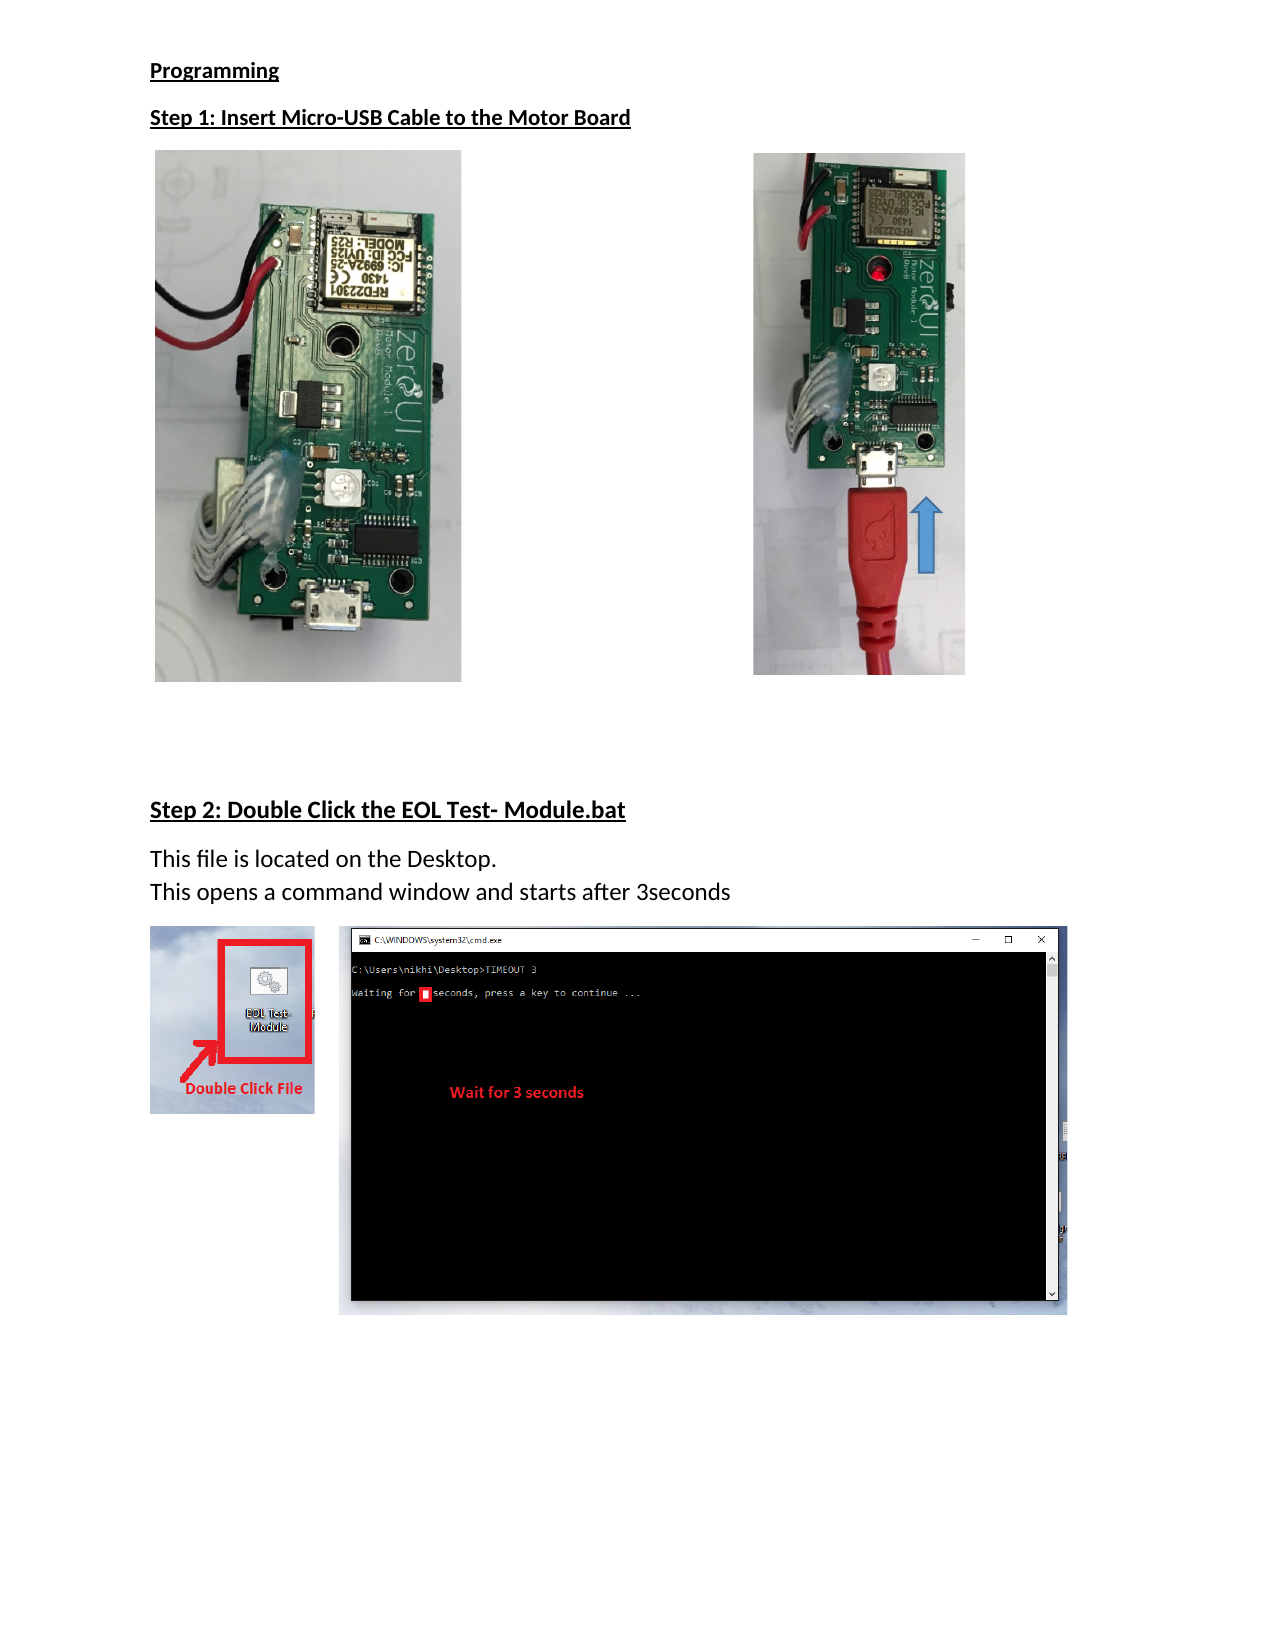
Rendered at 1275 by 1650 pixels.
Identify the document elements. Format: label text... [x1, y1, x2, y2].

picture [155, 150, 462, 682]
picture [150, 926, 315, 1114]
text Programming [150, 56, 1125, 84]
text Step 2: Double Click the EOL Test- Module.bat [150, 794, 1125, 824]
text This file is located on the Desktop. This opens a command window and starts after 3seconds [150, 843, 1125, 907]
picture [338, 926, 1068, 1315]
picture [753, 153, 966, 674]
text Step 1: Insert Micro-USB Cable to the Motor Board [150, 103, 1125, 131]
